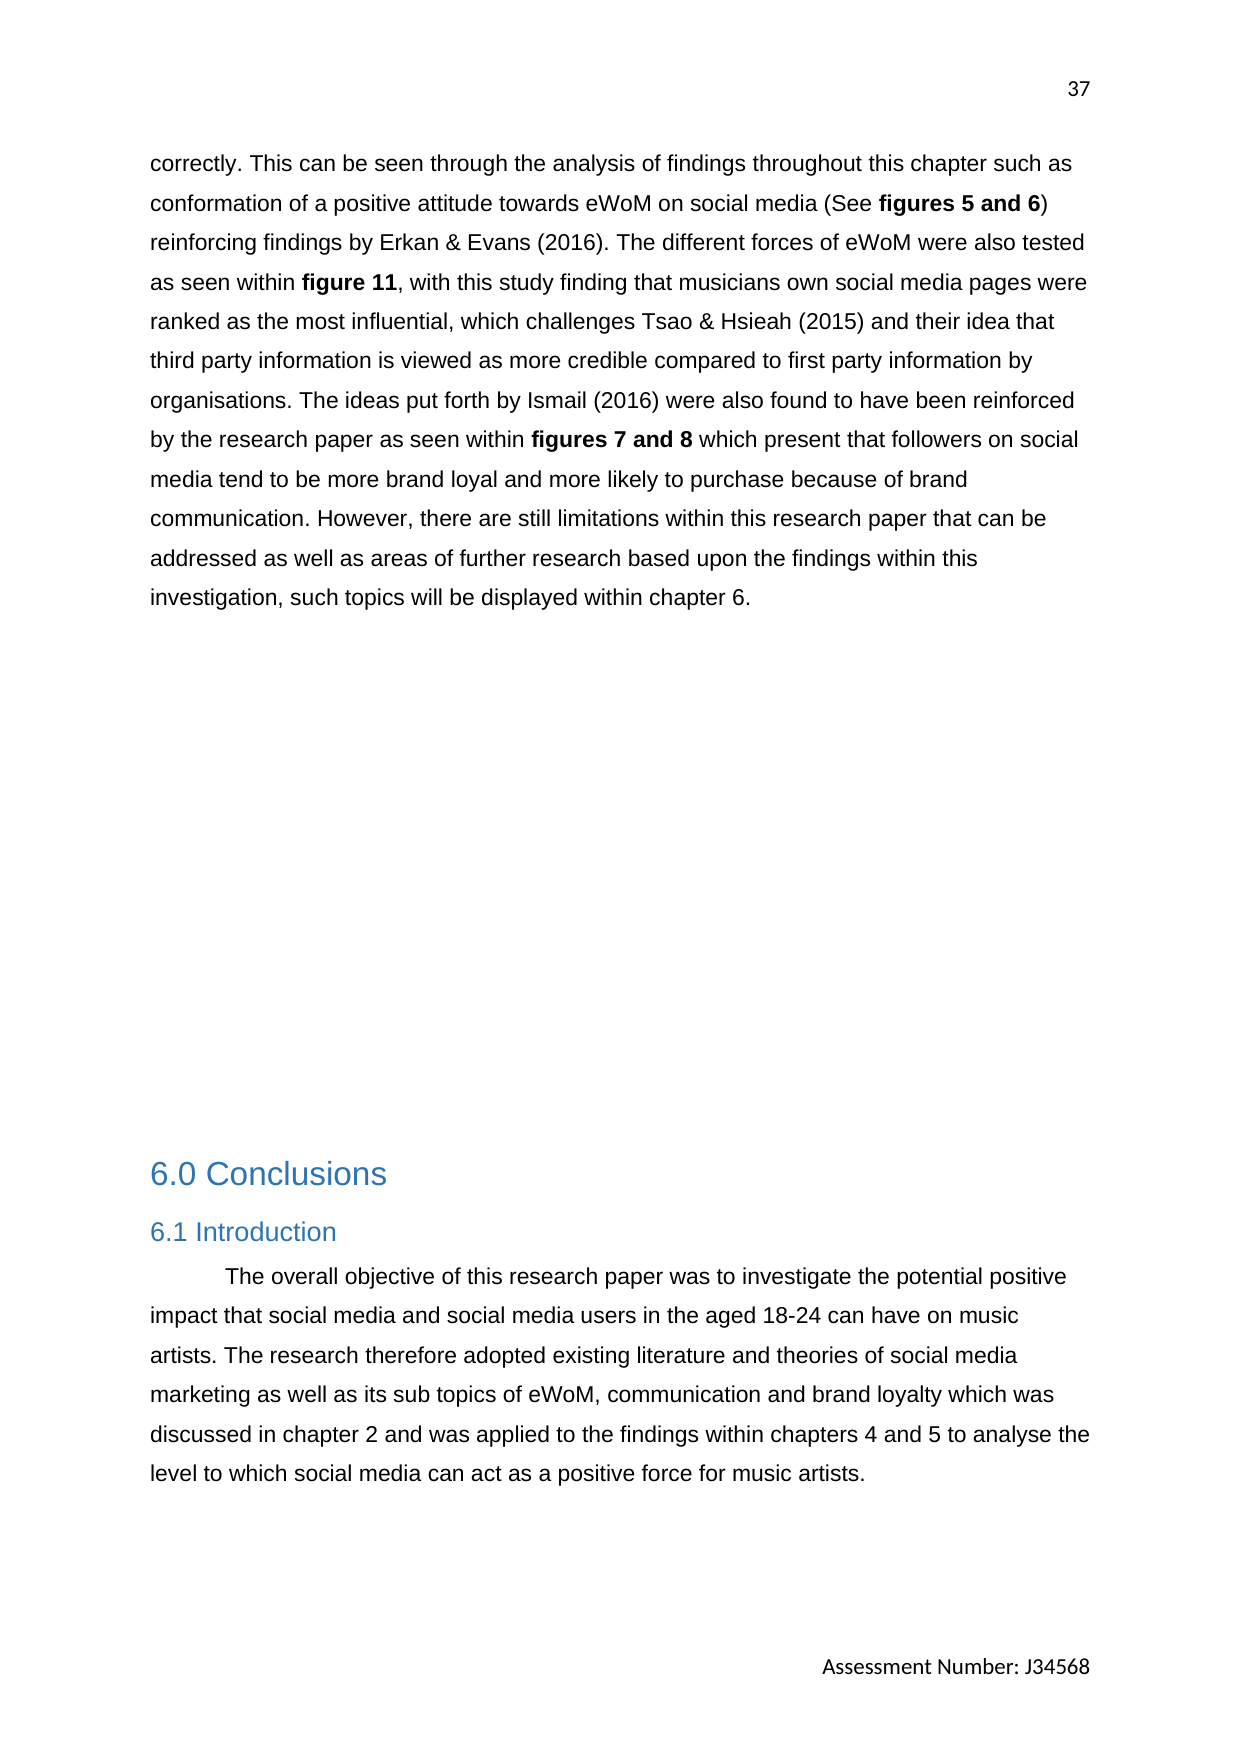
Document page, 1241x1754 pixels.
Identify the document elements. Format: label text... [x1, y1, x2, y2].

subtitle 6.1 Introduction [150, 1216, 1090, 1247]
subtitle 6.0 Conclusions [150, 1154, 1090, 1192]
text The overall objective of this research paper was to investigate the potential positive impact that social media and social media users in the aged 18-24 can have on music artists. The research therefore adopted existing literature and theories of social media marketing as well as its sub topics of eWoM, communication and brand loyalty which was discussed in chapter 2 and was applied to the findings within chapters 4 and 5 to analyse the level to which social media can act as a positive force for music artists. [150, 1263, 1090, 1486]
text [150, 150, 1090, 611]
